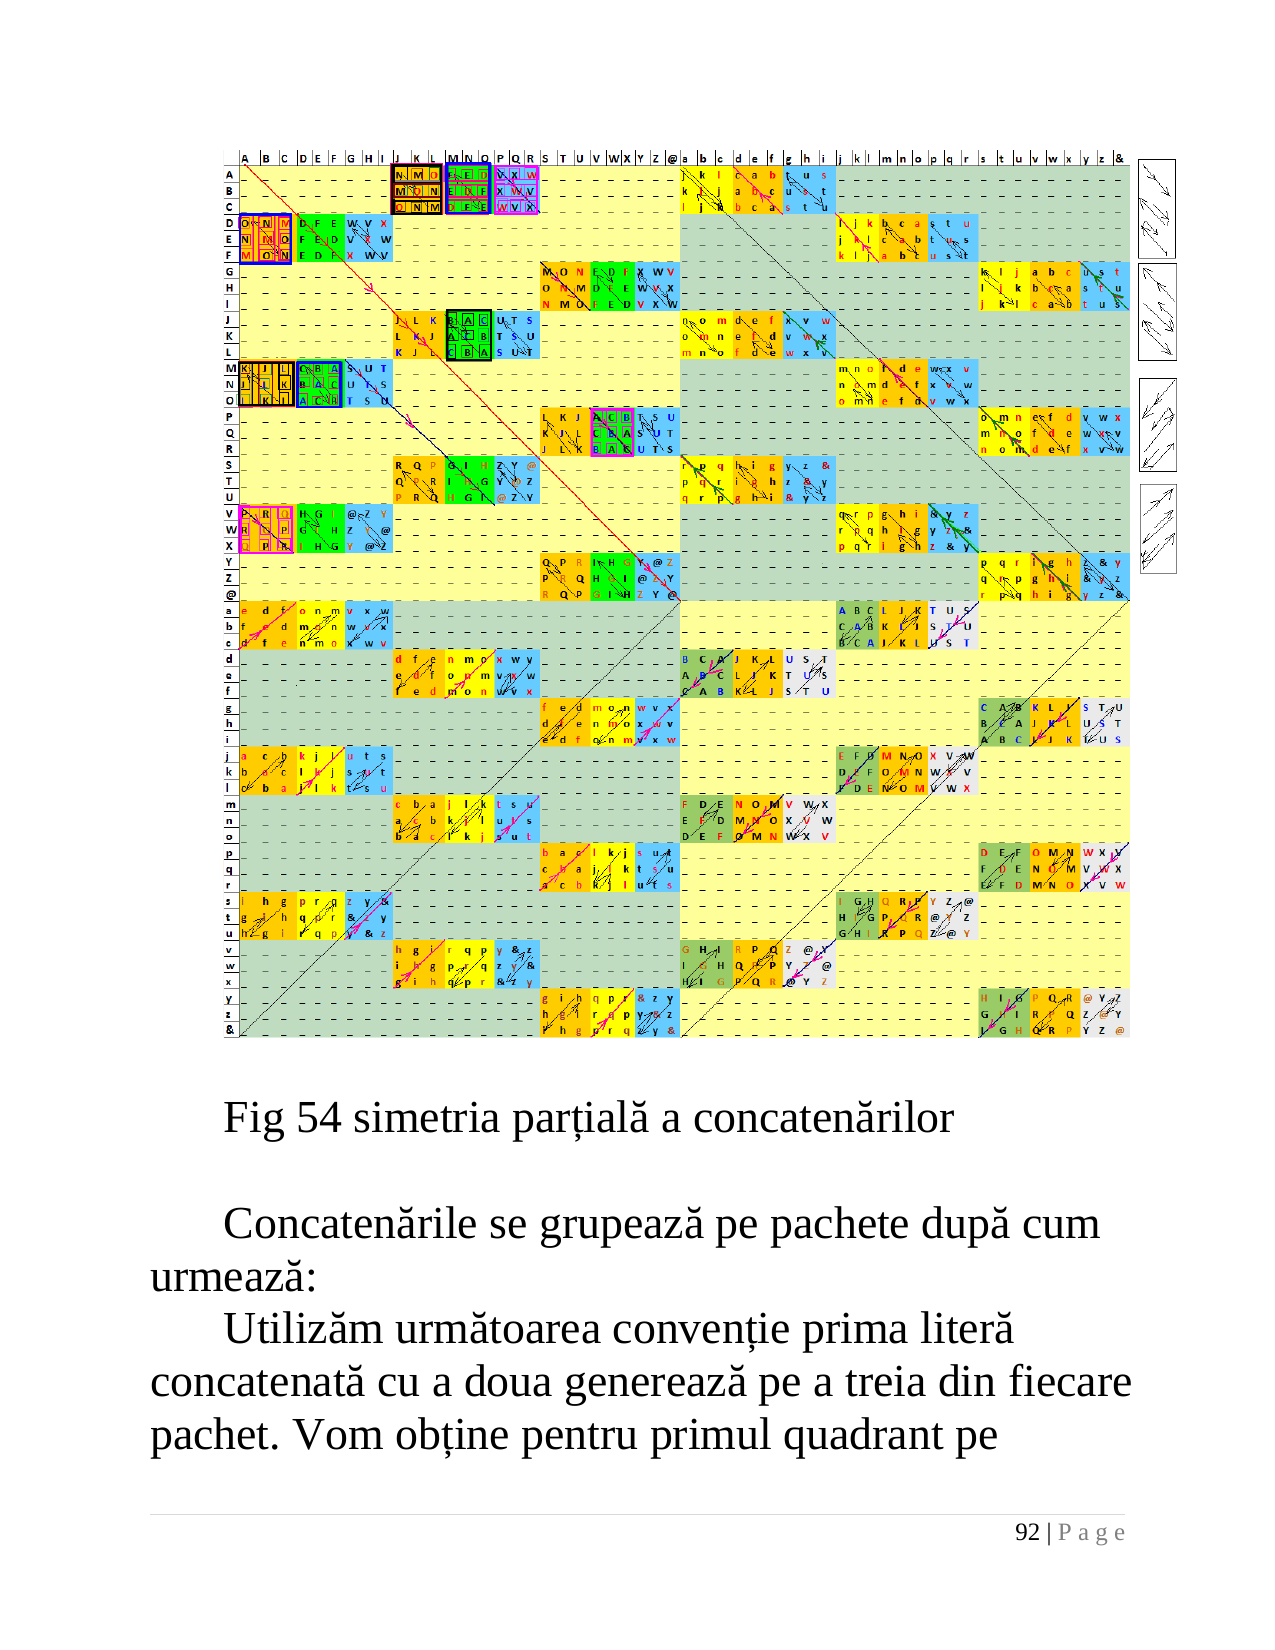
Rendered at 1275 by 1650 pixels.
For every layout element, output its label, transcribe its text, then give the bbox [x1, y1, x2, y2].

text Concatenările se grupează pe pachete după cum urmează: [150, 1195, 1125, 1301]
picture [223, 150, 1220, 1038]
text Fig 54 simetria parțială a concatenărilor [150, 1090, 1125, 1143]
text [150, 1301, 1192, 1459]
